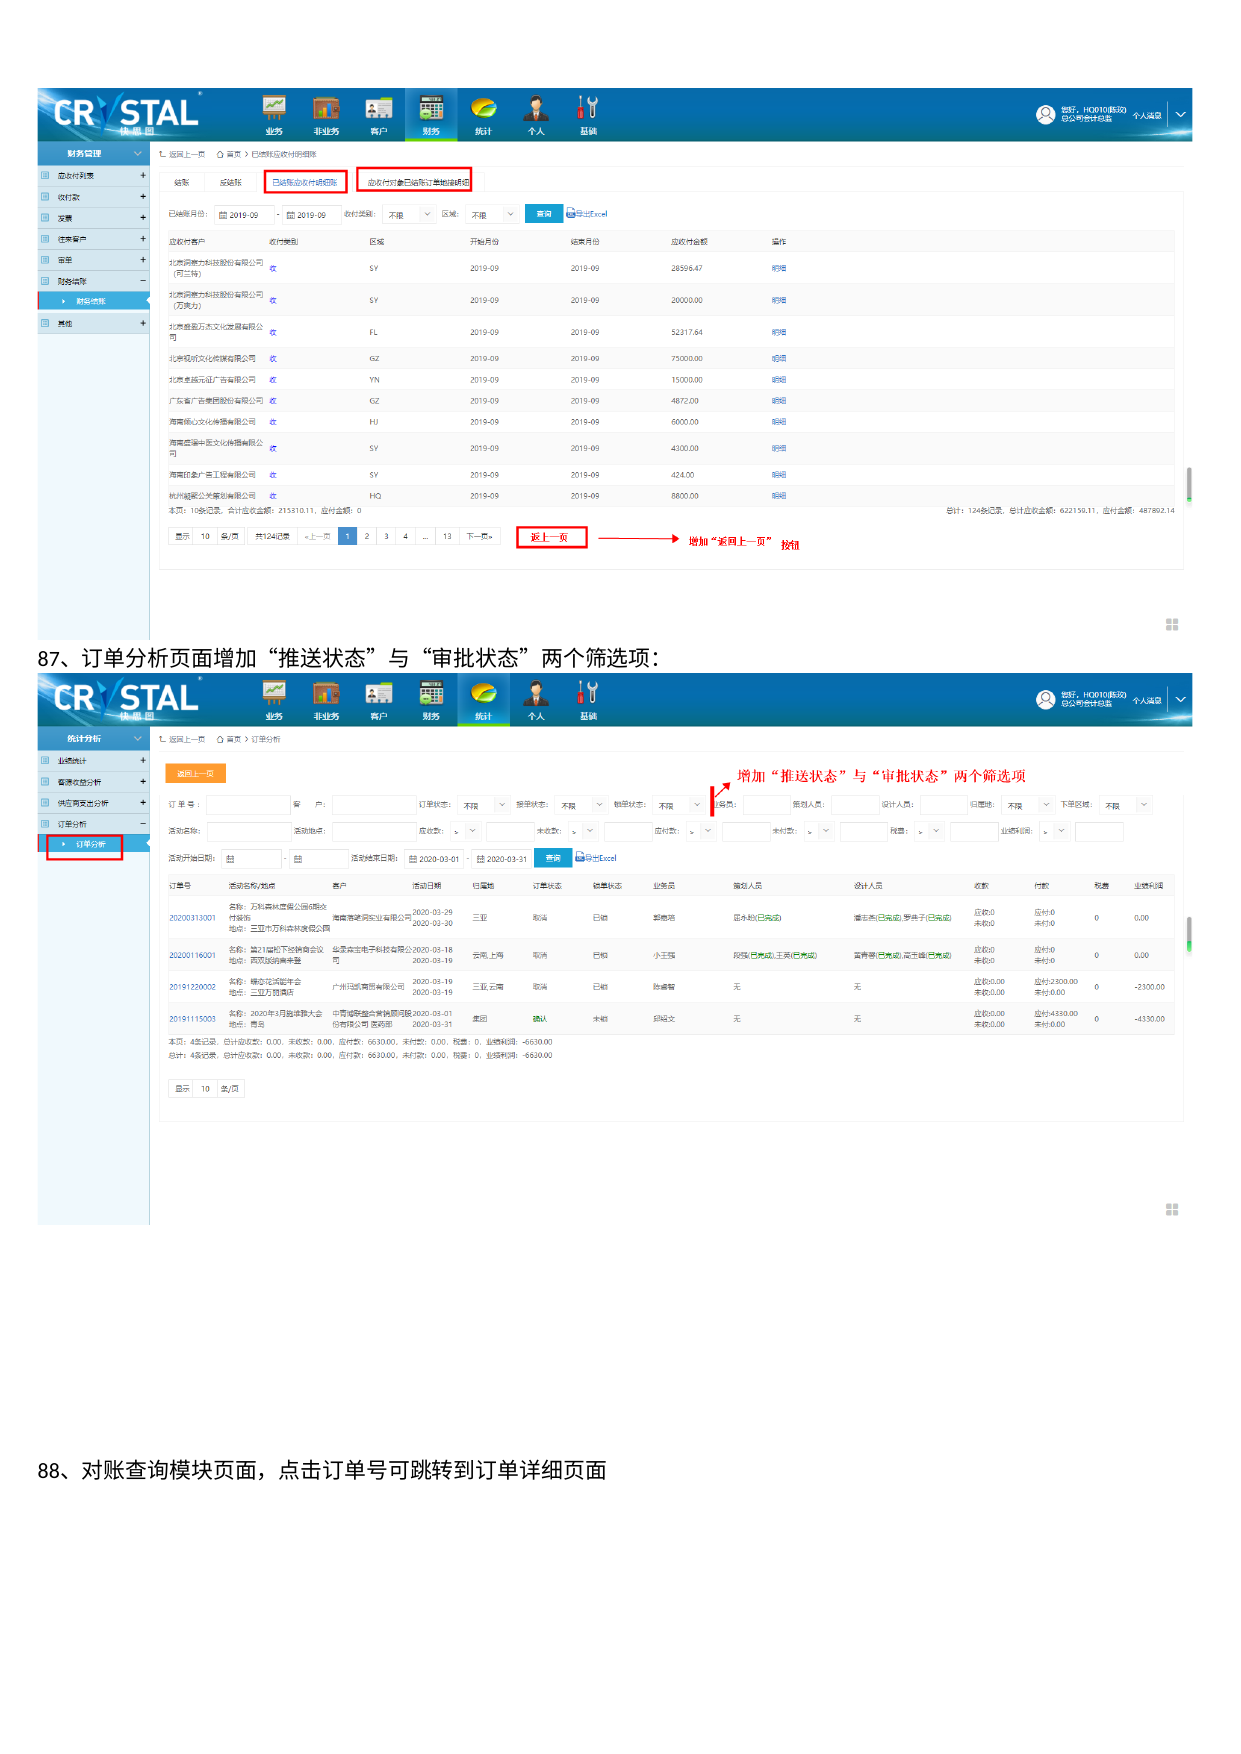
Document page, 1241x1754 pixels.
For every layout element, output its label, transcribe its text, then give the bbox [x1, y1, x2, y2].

picture [37, 673, 1193, 1225]
picture [37, 88, 1193, 640]
list 88、对账查询模块页面，点击订单号可跳转到订单详细页面 [37, 1453, 1194, 1486]
list 87、订单分析页面增加“推送状态”与“审批状态”两个筛选项： [37, 641, 1194, 673]
